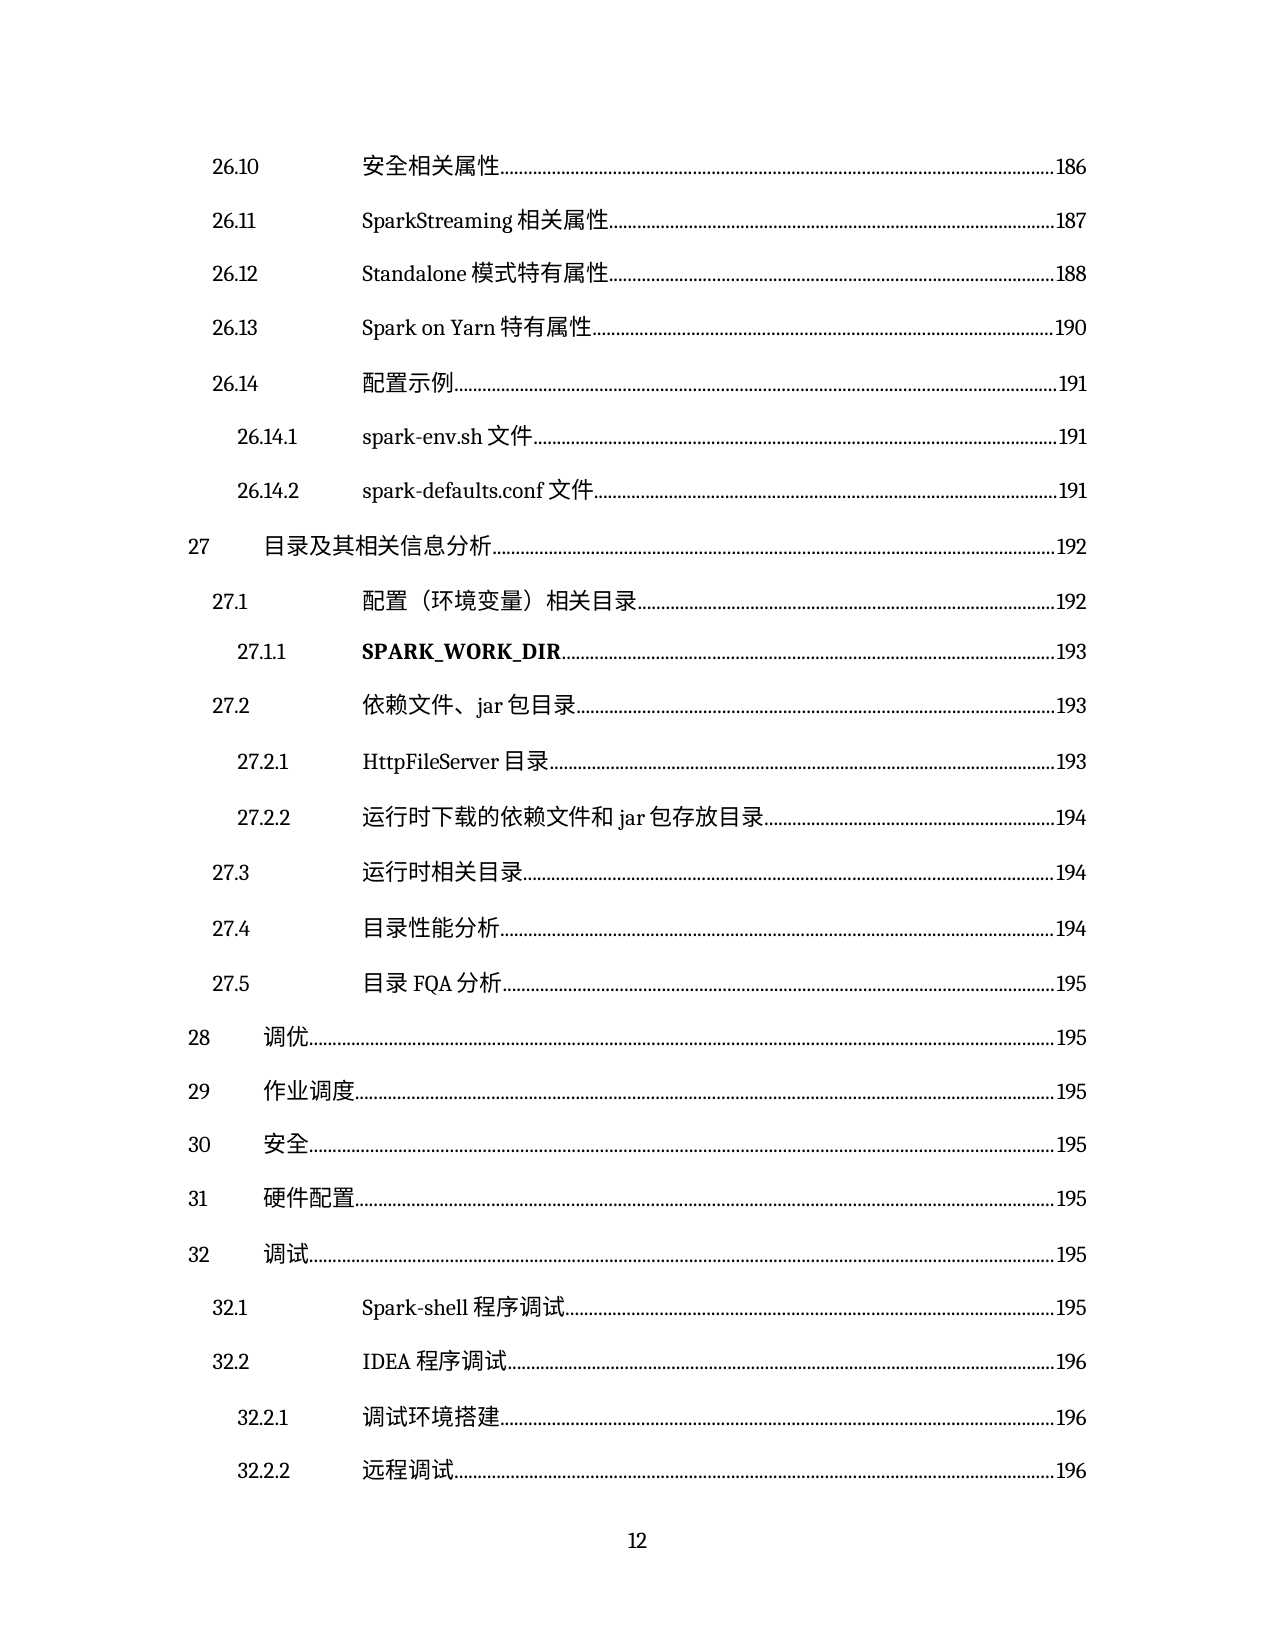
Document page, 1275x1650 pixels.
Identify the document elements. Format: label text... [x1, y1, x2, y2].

text 27.2 依赖文件、jar包目录 193 [212, 687, 1087, 720]
text 26.11 SparkStreaming相关属性 187 [212, 204, 1087, 235]
text 27.1.1 SPARK_WORK_DIR 193 [237, 639, 1087, 665]
text 31 硬件配置 195 [187, 1182, 1087, 1213]
text 28 调优 195 [187, 1021, 1087, 1052]
text 29 作业调度 195 [187, 1074, 1087, 1106]
text 26.12 Standalone模式特有属性 188 [212, 257, 1087, 288]
text 26.14.1 spark-env.sh文件 191 [237, 420, 1087, 451]
text 27.4 目录性能分析 194 [212, 910, 1087, 943]
text 32.1 Spark-shell 程序调试 195 [212, 1291, 1087, 1322]
text 30 安全 195 [187, 1128, 1087, 1159]
text 27.5 目录FQA分析 195 [212, 965, 1087, 998]
text 26.14 配置示例 191 [212, 364, 1087, 398]
text 27 目录及其相关信息分析 192 [187, 527, 1087, 561]
text 26.10 安全相关属性 186 [212, 150, 1087, 181]
text 26.14.2 spark-defaults.conf文件 191 [237, 474, 1087, 505]
text 27.2.2 运行时下载的依赖文件和jar包存放目录 194 [237, 798, 1087, 832]
text 32 调试 195 [187, 1236, 1087, 1269]
text 27.2.1 HttpFileServer目录 193 [237, 743, 1087, 776]
text 27.1 配置（环境变量）相关目录 192 [212, 583, 1087, 616]
text 27.3 运行时相关目录 194 [212, 854, 1087, 887]
text 32.2.1 调试环境搭建 196 [237, 1398, 1087, 1432]
text 32.2 IDEA 程序调试 196 [212, 1345, 1087, 1376]
text 32.2.2 远程调试 196 [237, 1454, 1087, 1485]
text 26.13 Spark on Yarn特有属性 190 [212, 311, 1087, 342]
